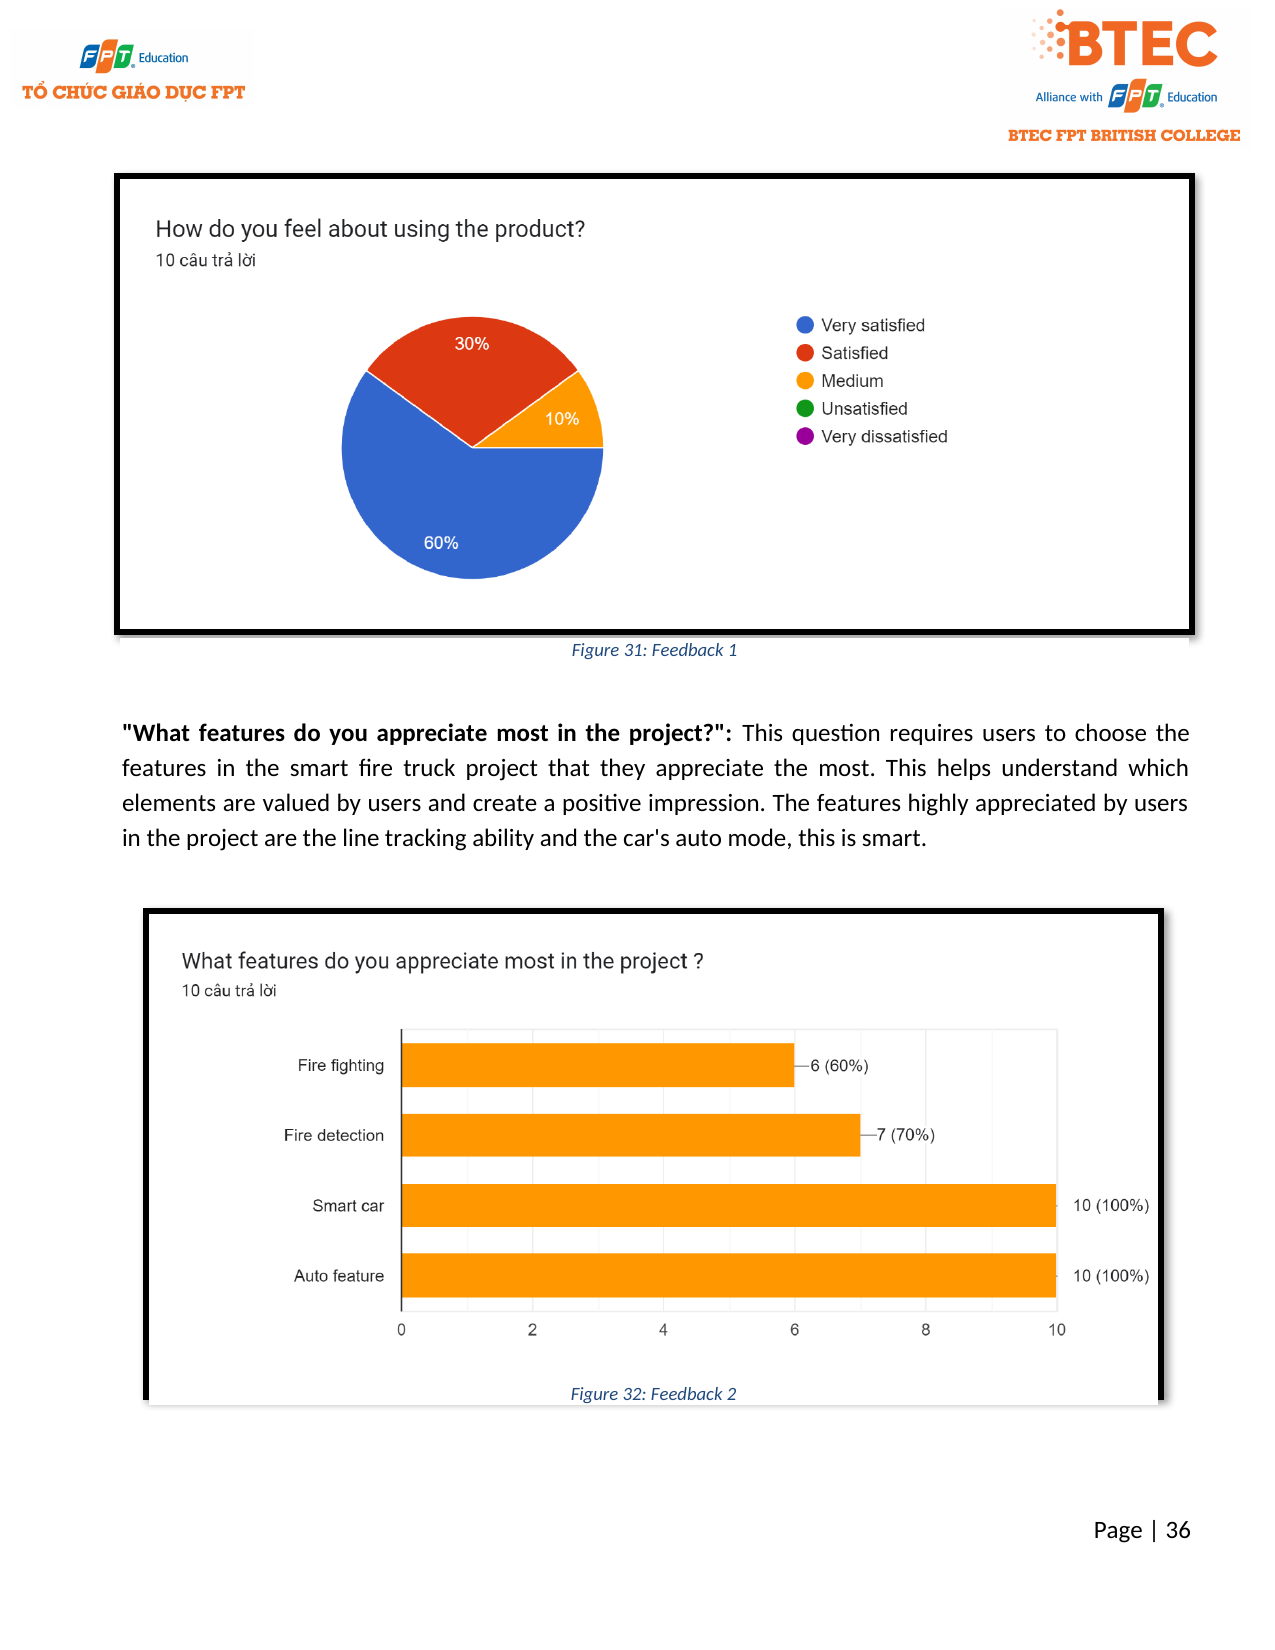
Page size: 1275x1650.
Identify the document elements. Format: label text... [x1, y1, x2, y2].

picture [10, 28, 254, 110]
picture [120, 179, 1189, 629]
picture [998, 8, 1251, 150]
text "What features do you appreciate most in the project?": This question requires users to choose the features in the smart fire truck project that they appreciate the most. This helps understand which elements are valued by users and create a positive impression. The features highly appreciated by users in the project are the line tracking ability and the car's auto mode, this is smart. [122, 717, 1191, 852]
picture [149, 914, 1158, 1382]
